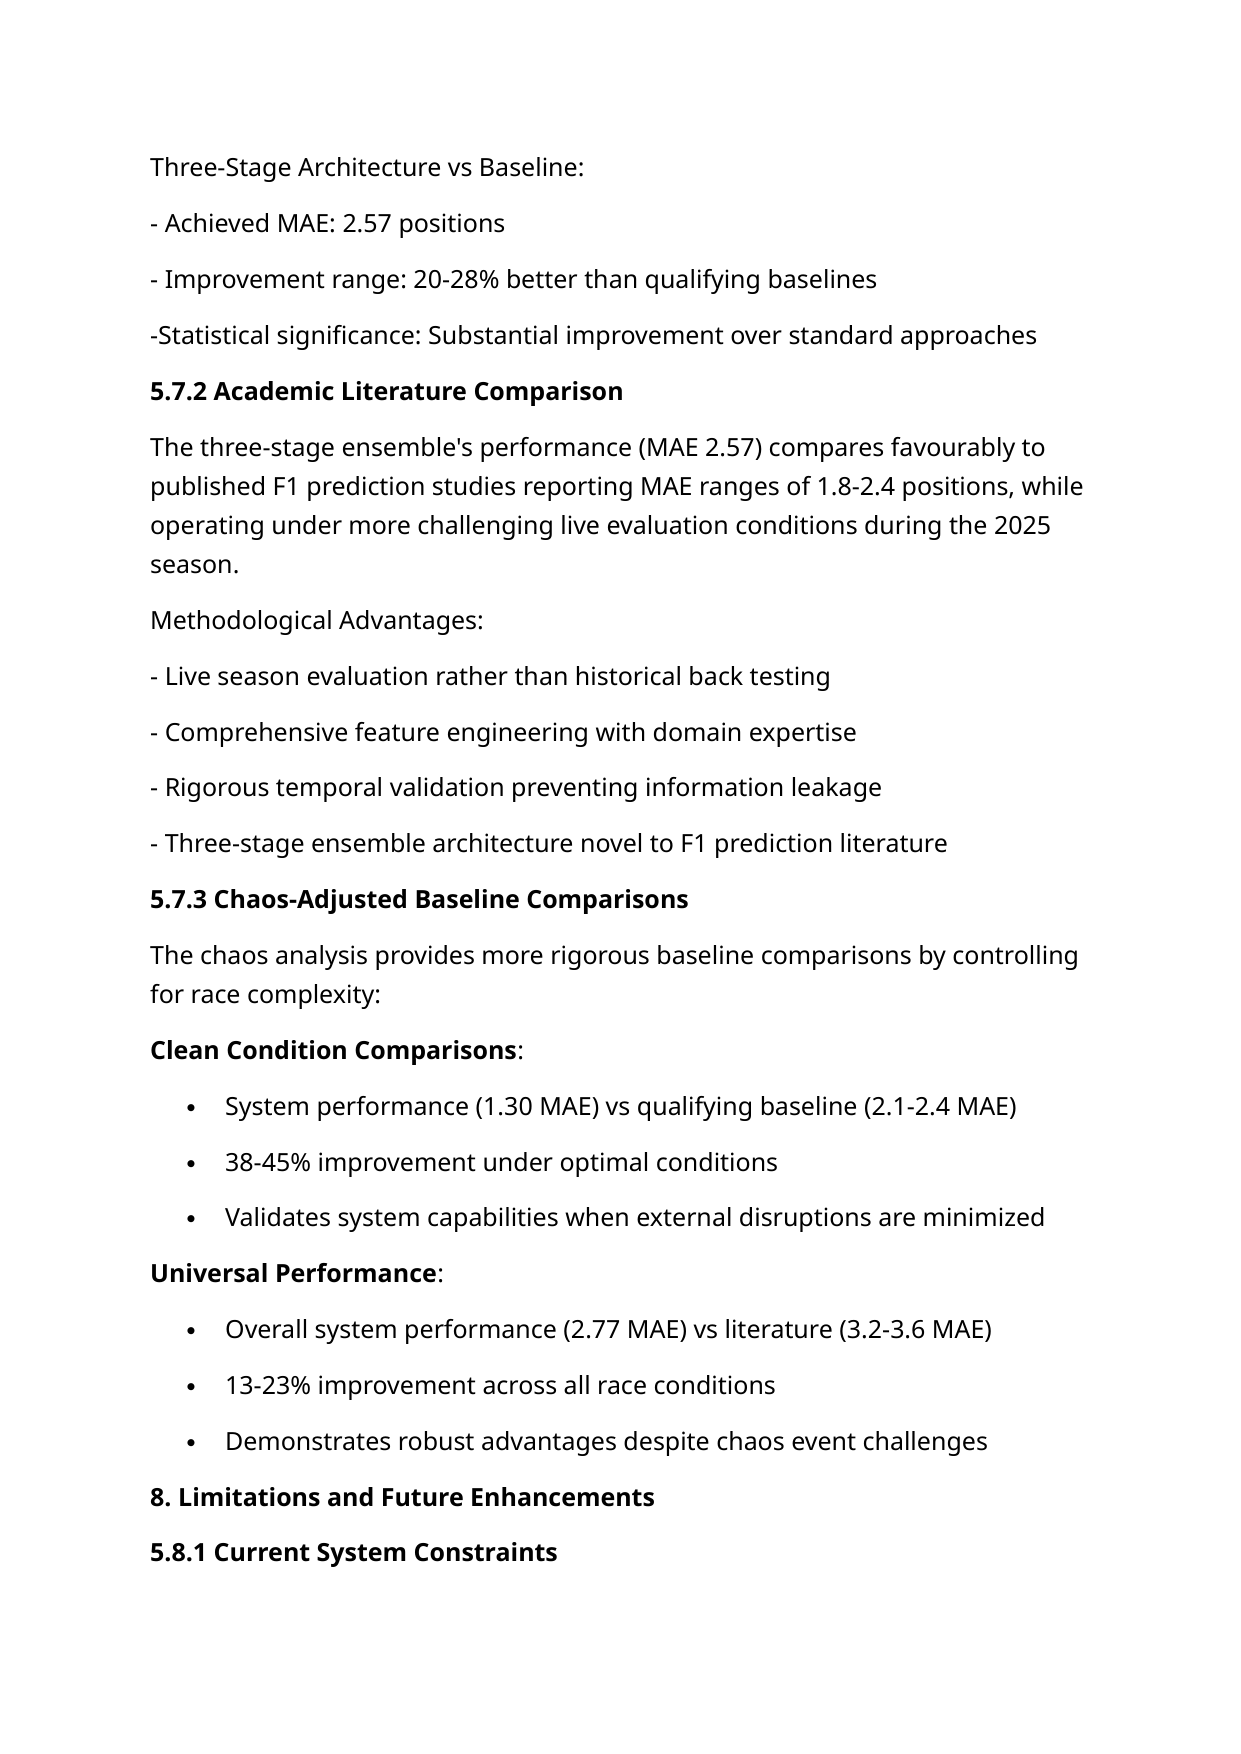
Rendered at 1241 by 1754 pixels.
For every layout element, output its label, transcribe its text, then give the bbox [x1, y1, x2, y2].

text The three-stage ensemble's performance (MAE 2.57) compares favourably to published F1 prediction studies reporting MAE ranges of 1.8-2.4 positions, while operating under more challenging live evaluation conditions during the 2025 season. [150, 429, 1090, 581]
list Demonstrates robust advantages despite chaos event challenges [187, 1423, 1090, 1457]
text Clean Condition Comparisons: [150, 1032, 1090, 1067]
text 5.8.1 Current System Constraints [150, 1535, 1090, 1569]
text 8. Limitations and Future Enhancements [150, 1479, 1090, 1513]
list Overall system performance (2.77 MAE) vs literature (3.2-3.6 MAE) [187, 1312, 1090, 1346]
text Universal Performance: [150, 1256, 1090, 1290]
text - Achieved MAE: 2.57 positions [150, 206, 1090, 240]
text Methodological Advantages: [150, 602, 1090, 637]
list 38-45% improvement under optimal conditions [187, 1144, 1090, 1178]
text - Comprehensive feature engineering with domain expertise [150, 714, 1090, 748]
text 5.7.3 Chaos-Adjusted Baseline Comparisons [150, 882, 1090, 916]
text Three-Stage Architecture vs Baseline: [150, 150, 1090, 184]
text - Rigorous temporal validation preventing information leakage [150, 770, 1090, 804]
text 5.7.2 Academic Literature Comparison [150, 373, 1090, 407]
text - Improvement range: 20-28% better than qualifying baselines [150, 262, 1090, 296]
text - Live season evaluation rather than historical back testing [150, 658, 1090, 692]
list System performance (1.30 MAE) vs qualifying baseline (2.1-2.4 MAE) [187, 1088, 1090, 1122]
list 13-23% improvement across all race conditions [187, 1367, 1090, 1402]
text - Three-stage ensemble architecture novel to F1 prediction literature [150, 826, 1090, 860]
text The chaos analysis provides more rigorous baseline comparisons by controlling for race complexity: [150, 937, 1090, 1011]
text -Statistical significance: Substantial improvement over standard approaches [150, 317, 1090, 352]
list Validates system capabilities when external disruptions are minimized [187, 1200, 1090, 1234]
